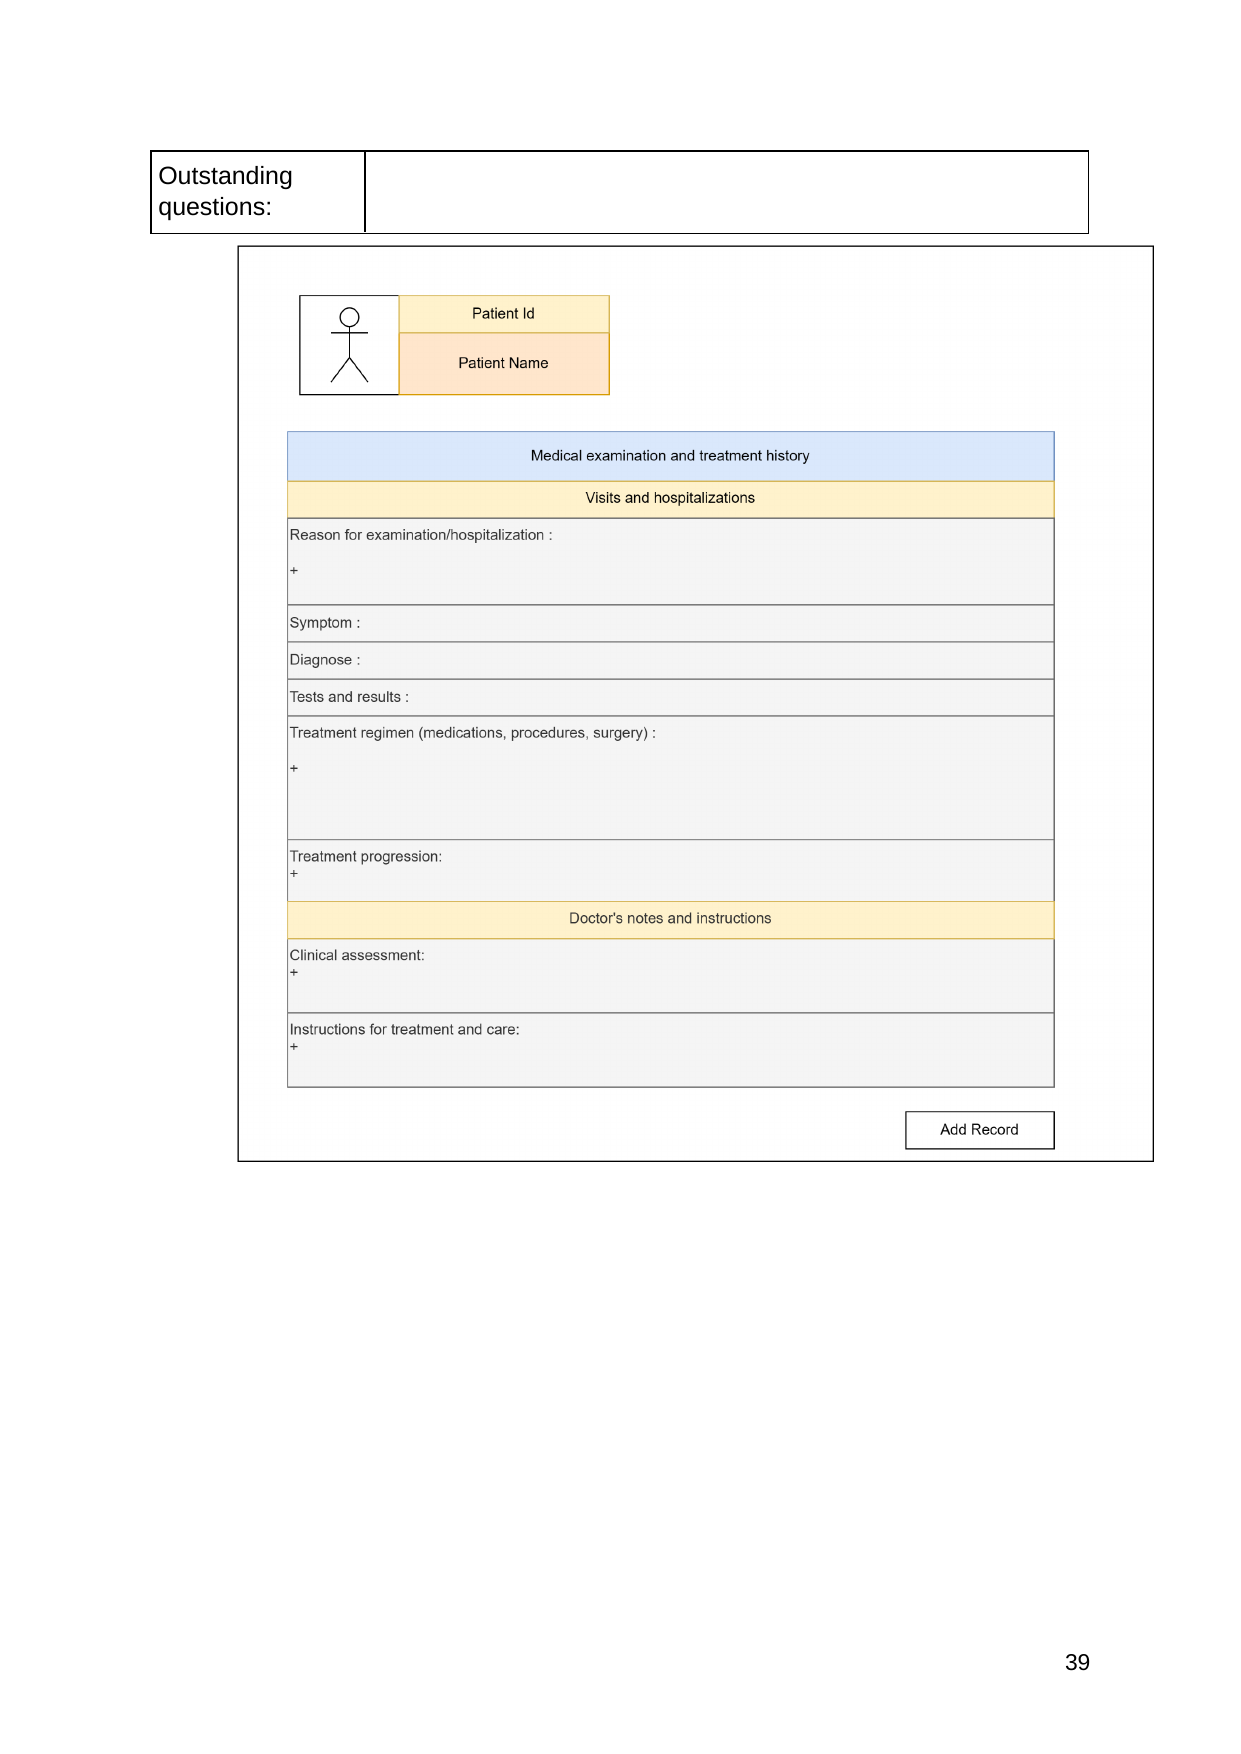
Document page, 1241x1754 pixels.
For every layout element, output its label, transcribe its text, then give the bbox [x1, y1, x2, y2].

table_cell [366, 152, 1088, 232]
picture [225, 233, 1166, 1174]
table_cell Outstanding questions: [152, 152, 364, 232]
